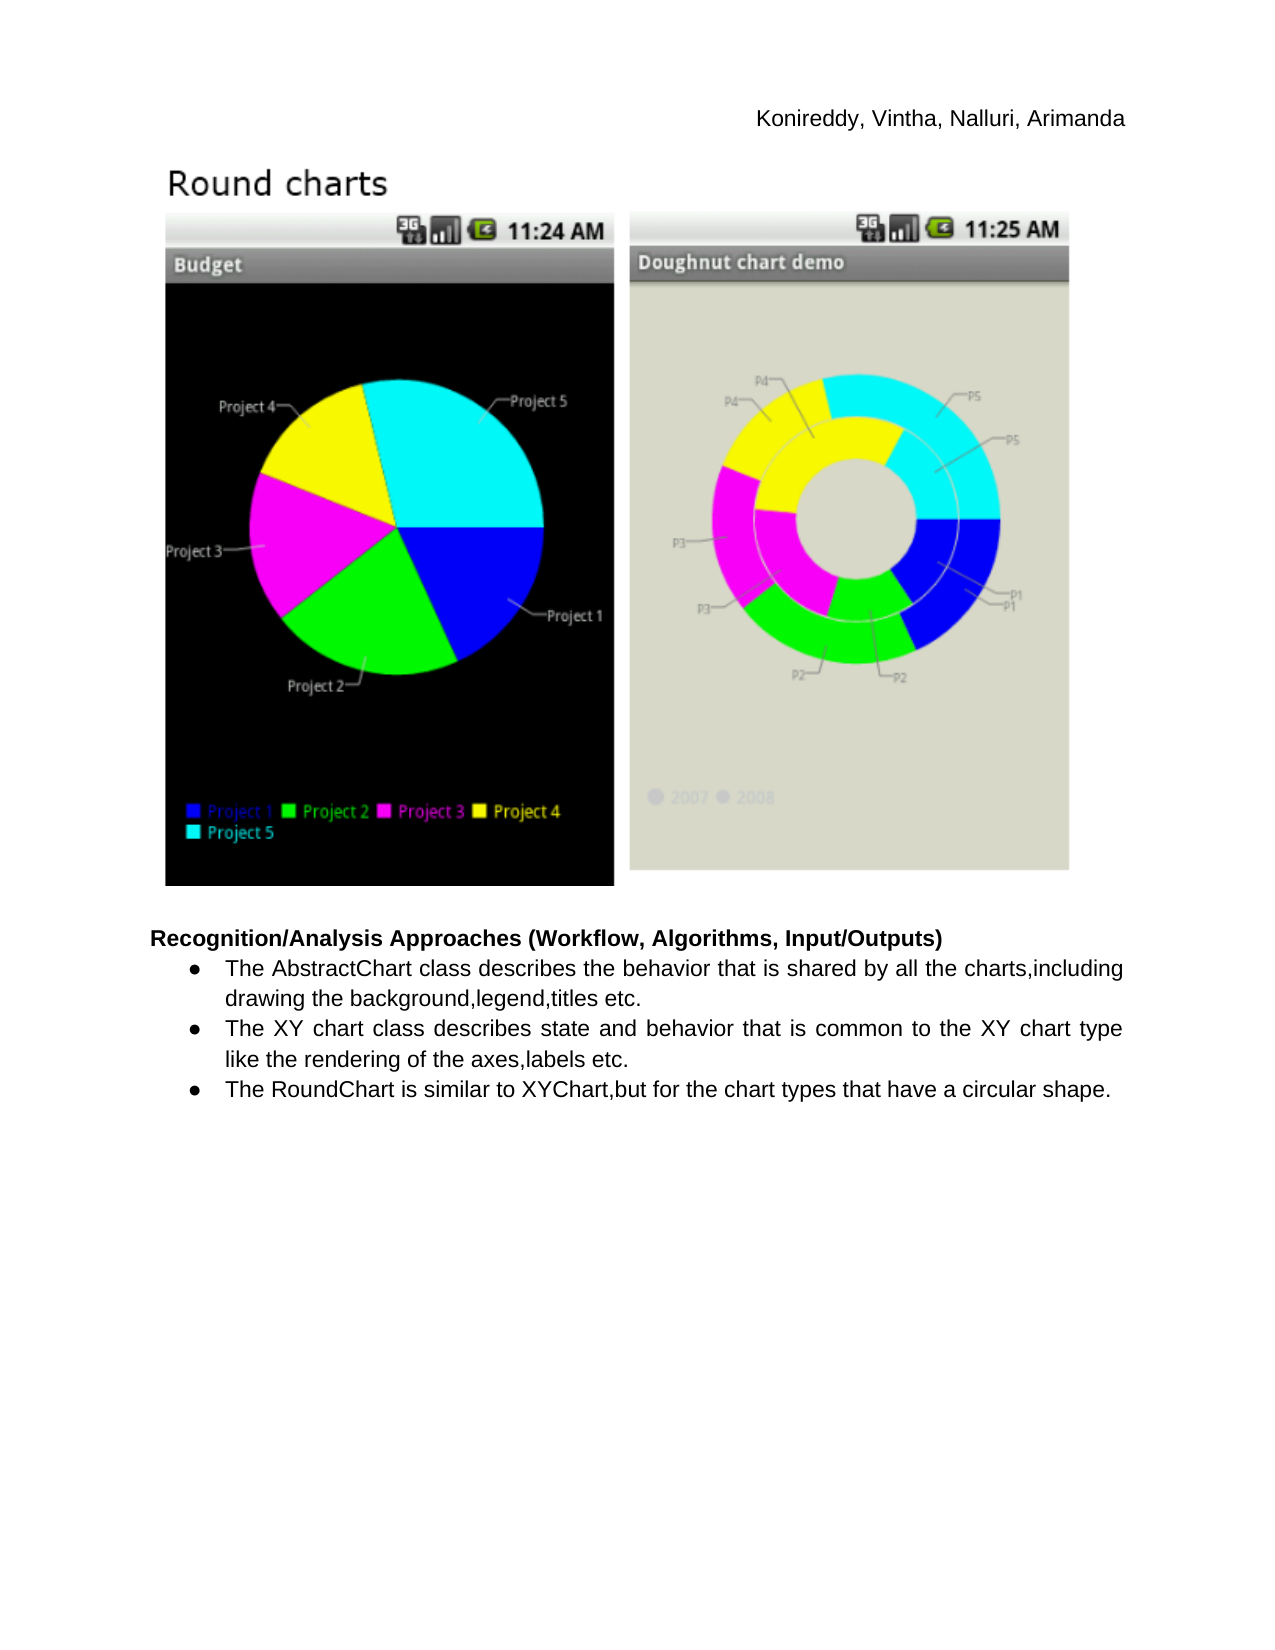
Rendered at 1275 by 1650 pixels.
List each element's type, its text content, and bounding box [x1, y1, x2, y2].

list The AbstractChart class describes the behavior that is shared by all the charts,including drawing the background,legend,titles etc. [188, 955, 1125, 1011]
list The RoundChart is similar to XYChart,but for the chart types that have a circular shape. [188, 1076, 1125, 1102]
text Recognition/Analysis Approaches (Workflow, Algorithms, Input/Outputs) [150, 925, 1125, 951]
picture [150, 150, 1085, 886]
list The XY chart class describes state and behavior that is common to the XY chart type like the rendering of the axes,labels etc. [188, 1015, 1125, 1072]
